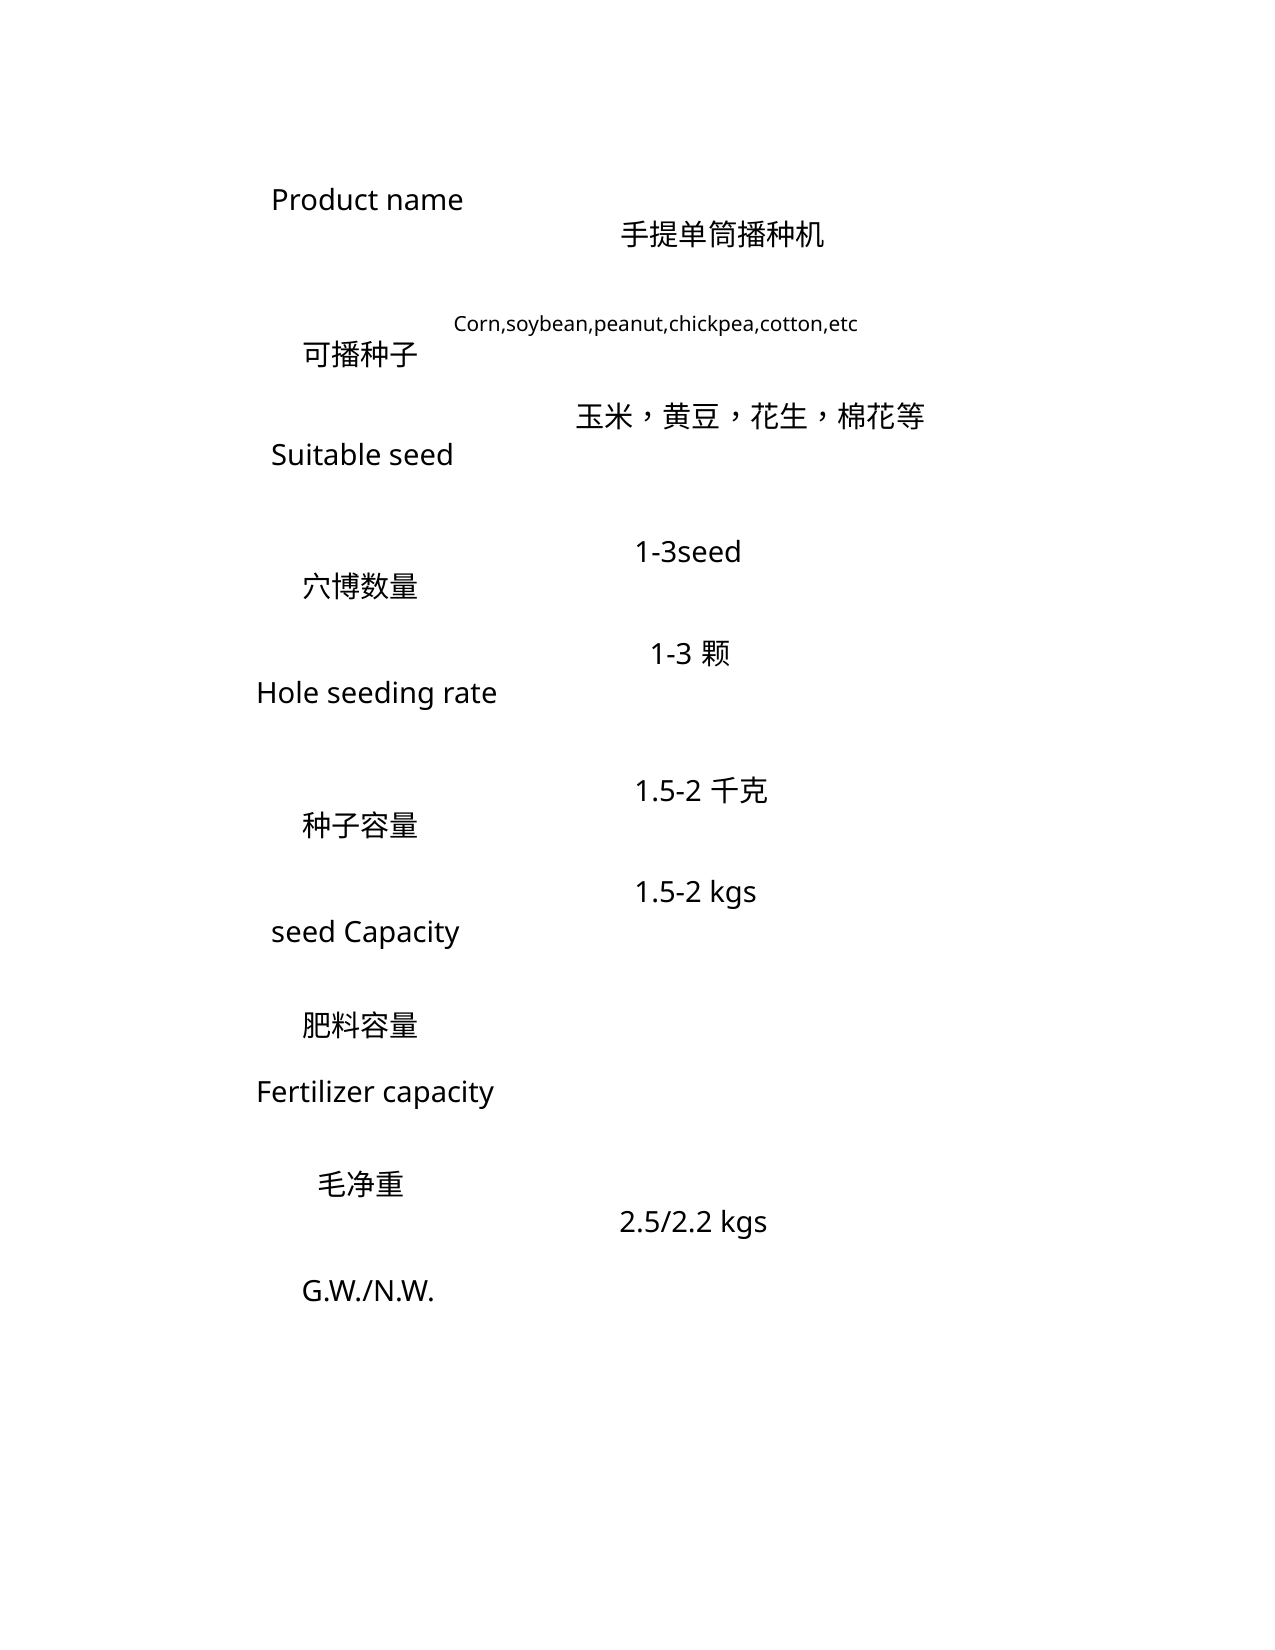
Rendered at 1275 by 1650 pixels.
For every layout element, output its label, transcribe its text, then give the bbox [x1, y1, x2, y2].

text Fertilizer capacity [150, 1071, 1125, 1111]
text 1-3seed [150, 531, 1125, 571]
text Hole seeding rate [150, 673, 1125, 712]
text 种子容量 [150, 809, 1125, 843]
text 可播种子 [150, 338, 1125, 371]
text 1-3 颗 [150, 633, 1125, 673]
text 肥料容量 [150, 1009, 1125, 1042]
text 1.5-2 千克 [150, 770, 1125, 809]
text 穴博数量 [150, 571, 1125, 604]
text seed Capacity [150, 911, 1125, 951]
text Suitable seed [150, 434, 1125, 473]
text Product name [150, 179, 1125, 218]
text G.W./N.W. [150, 1270, 1125, 1310]
text 玉米，黄豆，花生，棉花等 [150, 400, 1125, 434]
text 手提单筒播种机 [150, 218, 1125, 252]
text 2.5/2.2 kgs [150, 1202, 1125, 1241]
text 1.5-2 kgs [150, 872, 1125, 911]
text 毛净重 [150, 1168, 1125, 1202]
text Corn,soybean,peanut,chickpea,cotton,etc [150, 309, 1125, 338]
